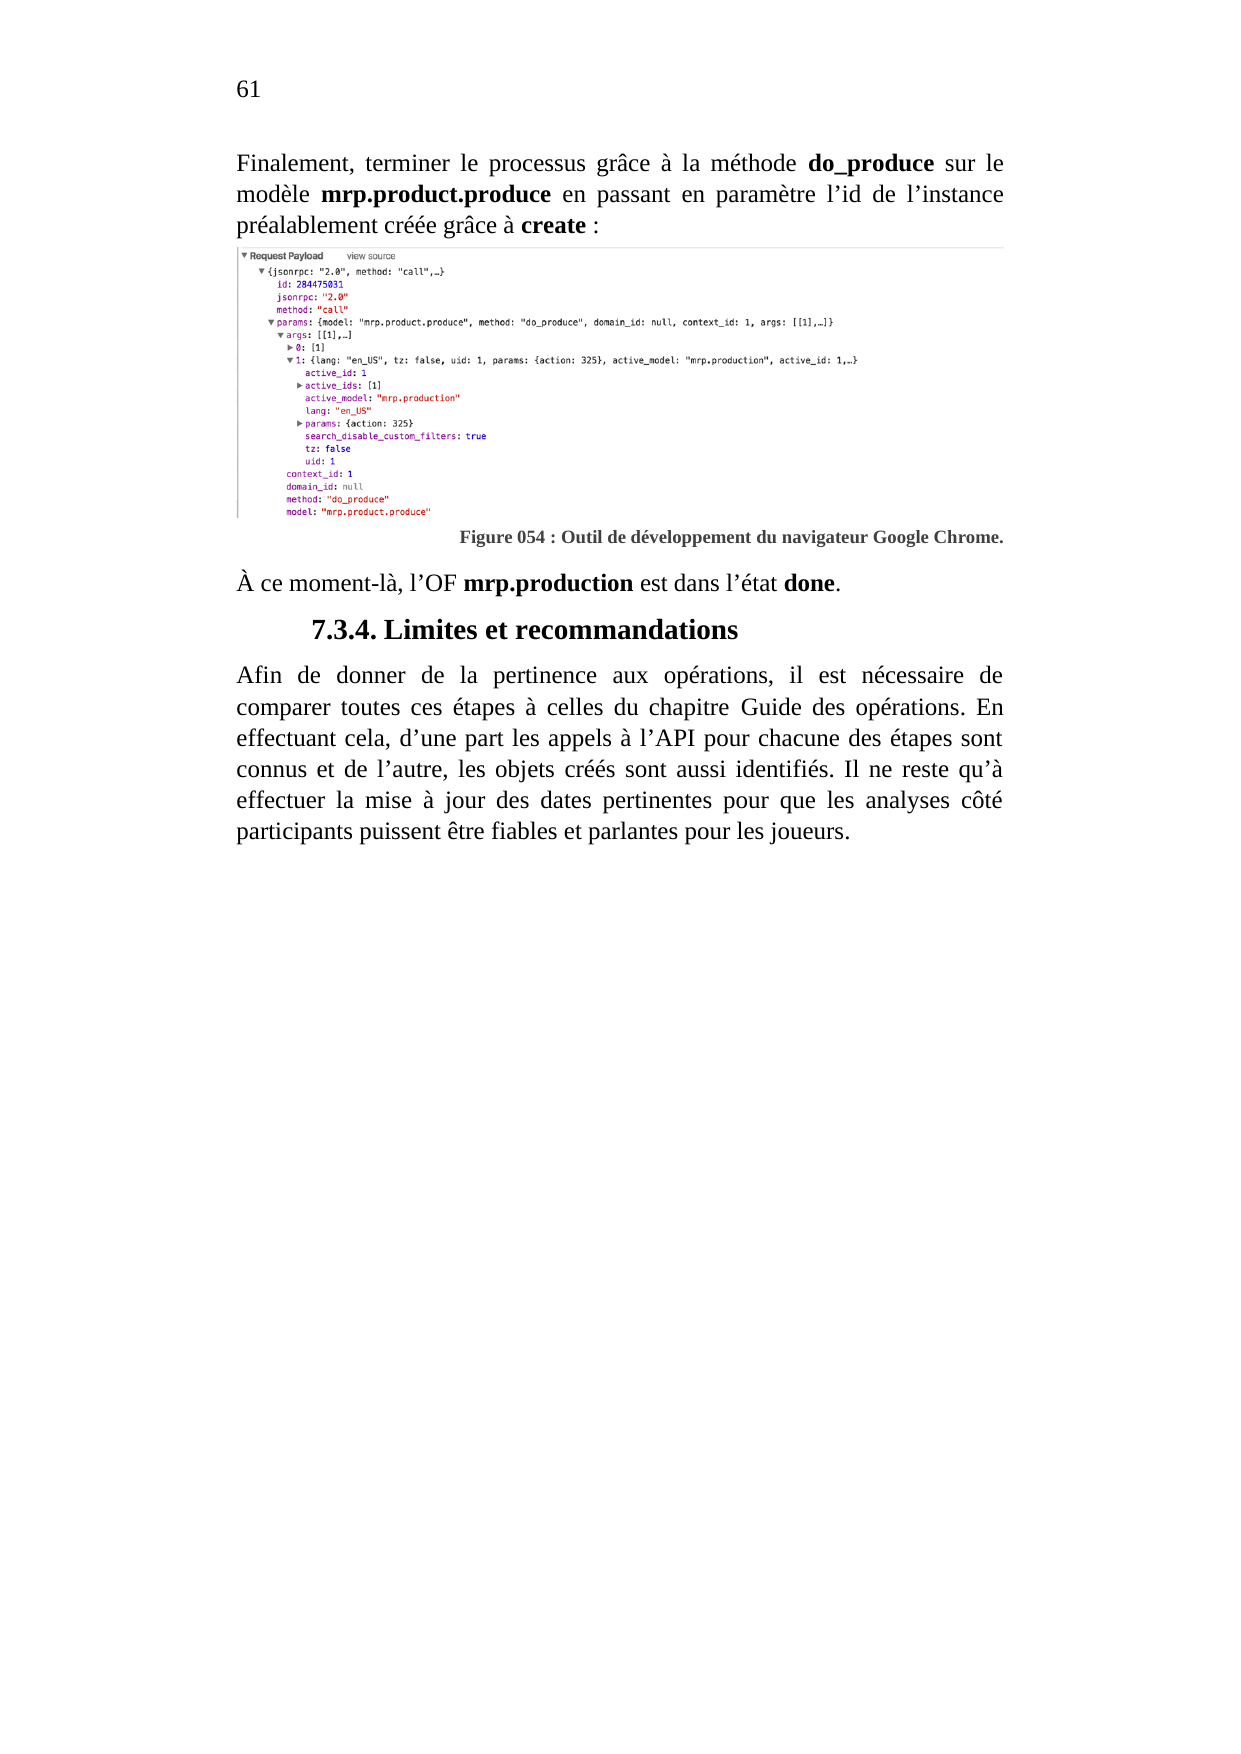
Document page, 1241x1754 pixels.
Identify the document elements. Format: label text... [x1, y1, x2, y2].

text À ce moment-là, l’OF mrp.production est dans l’état done. [236, 568, 1004, 597]
picture [236, 247, 1004, 518]
text Finalement, terminer le processus grâce à la méthode do_produce sur le modèle mrp.product.produce en passant en paramètre l’id de l’instance préalablement créée grâce à create : [236, 148, 1004, 238]
text Figure 054 : Outil de développement du navigateur Google Chrome. [236, 526, 1004, 548]
text Limites et recommandations [311, 612, 1004, 646]
text Afin de donner de la pertinence aux opérations, il est nécessaire de comparer toutes ces étapes à celles du chapitre Guide des opérations. En effectuant cela, d’une part les appels à l’API pour chacune des étapes sont connus et de l’autre, les objets créés sont aussi identifiés. Il ne reste qu’à effectuer la mise à jour des dates pertinentes pour que les analyses côté participants puissent être fiables et parlantes pour les joueurs. [236, 661, 1004, 844]
